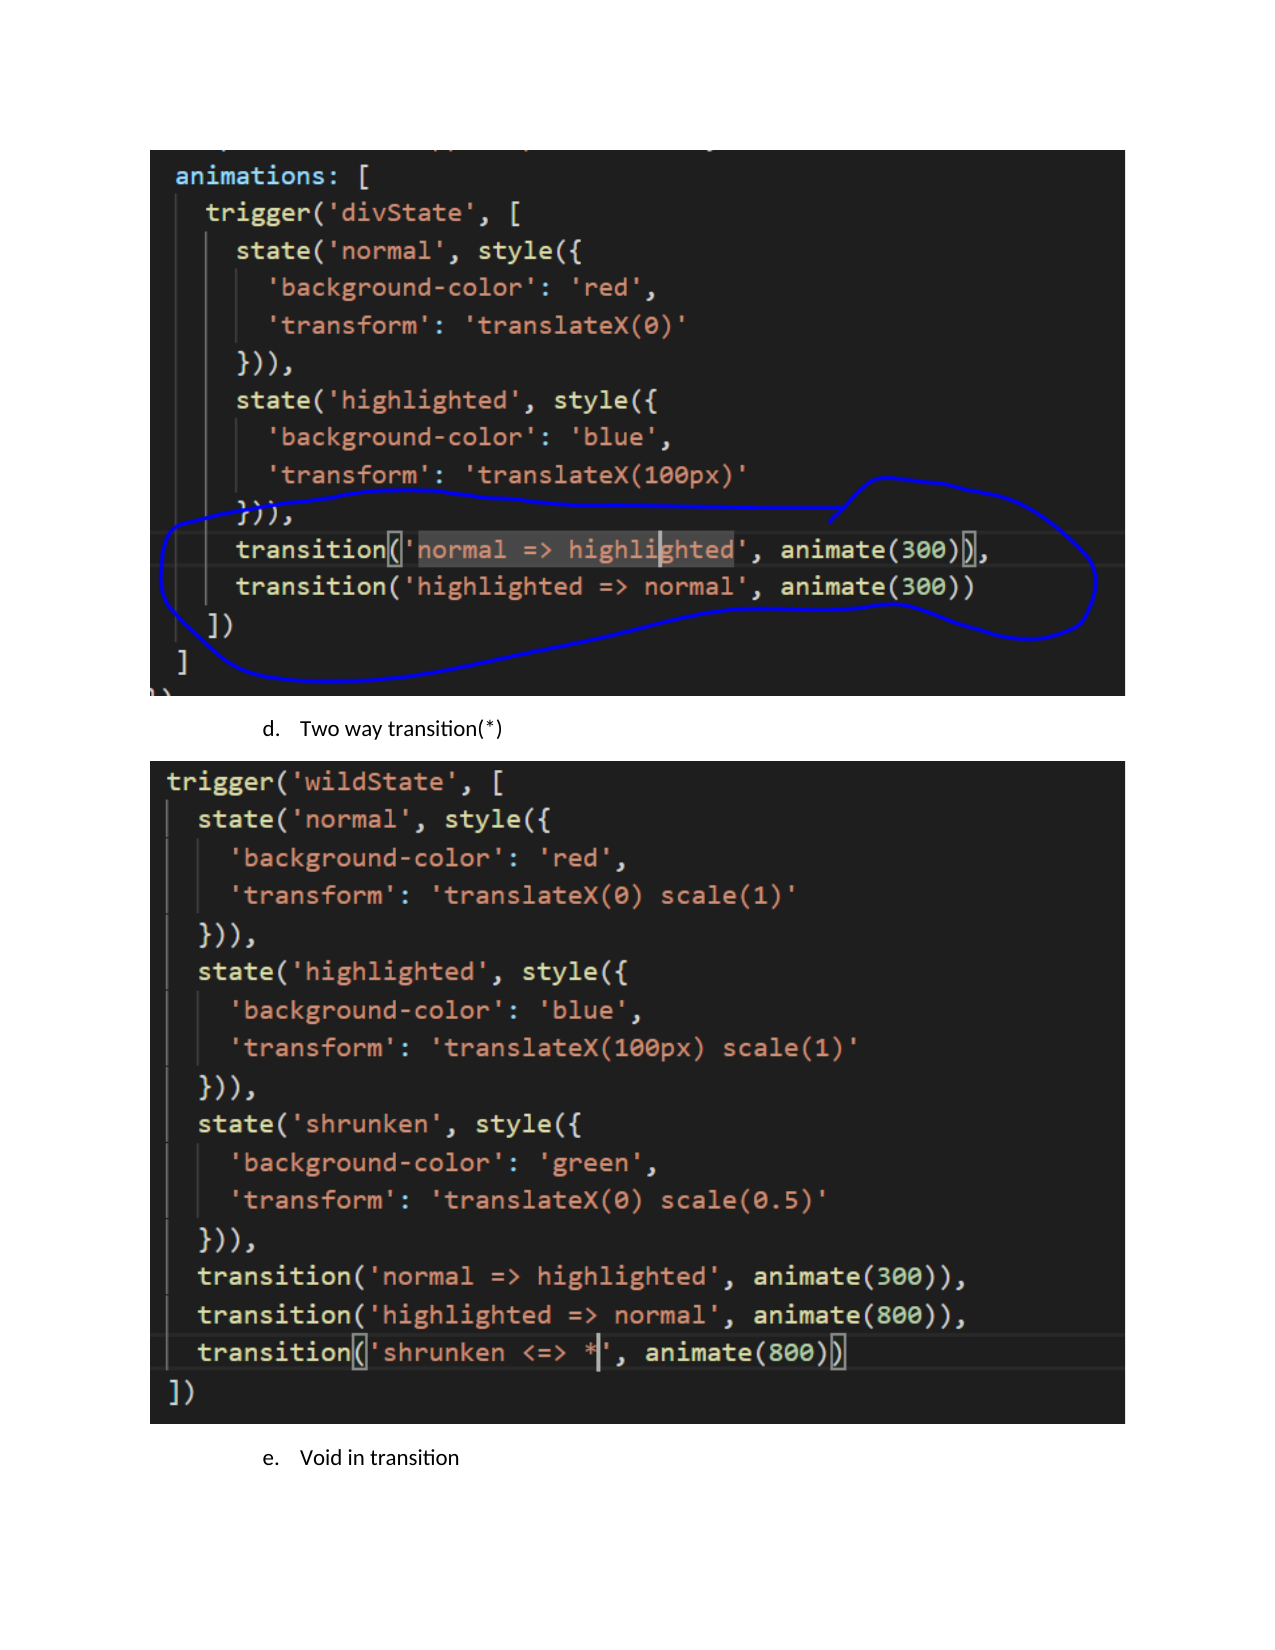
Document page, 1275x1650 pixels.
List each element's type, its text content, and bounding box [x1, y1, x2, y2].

list Two way transition(*) [262, 714, 1125, 743]
picture [150, 150, 1125, 696]
list Void in transition [262, 1443, 1125, 1471]
picture [150, 761, 1125, 1424]
